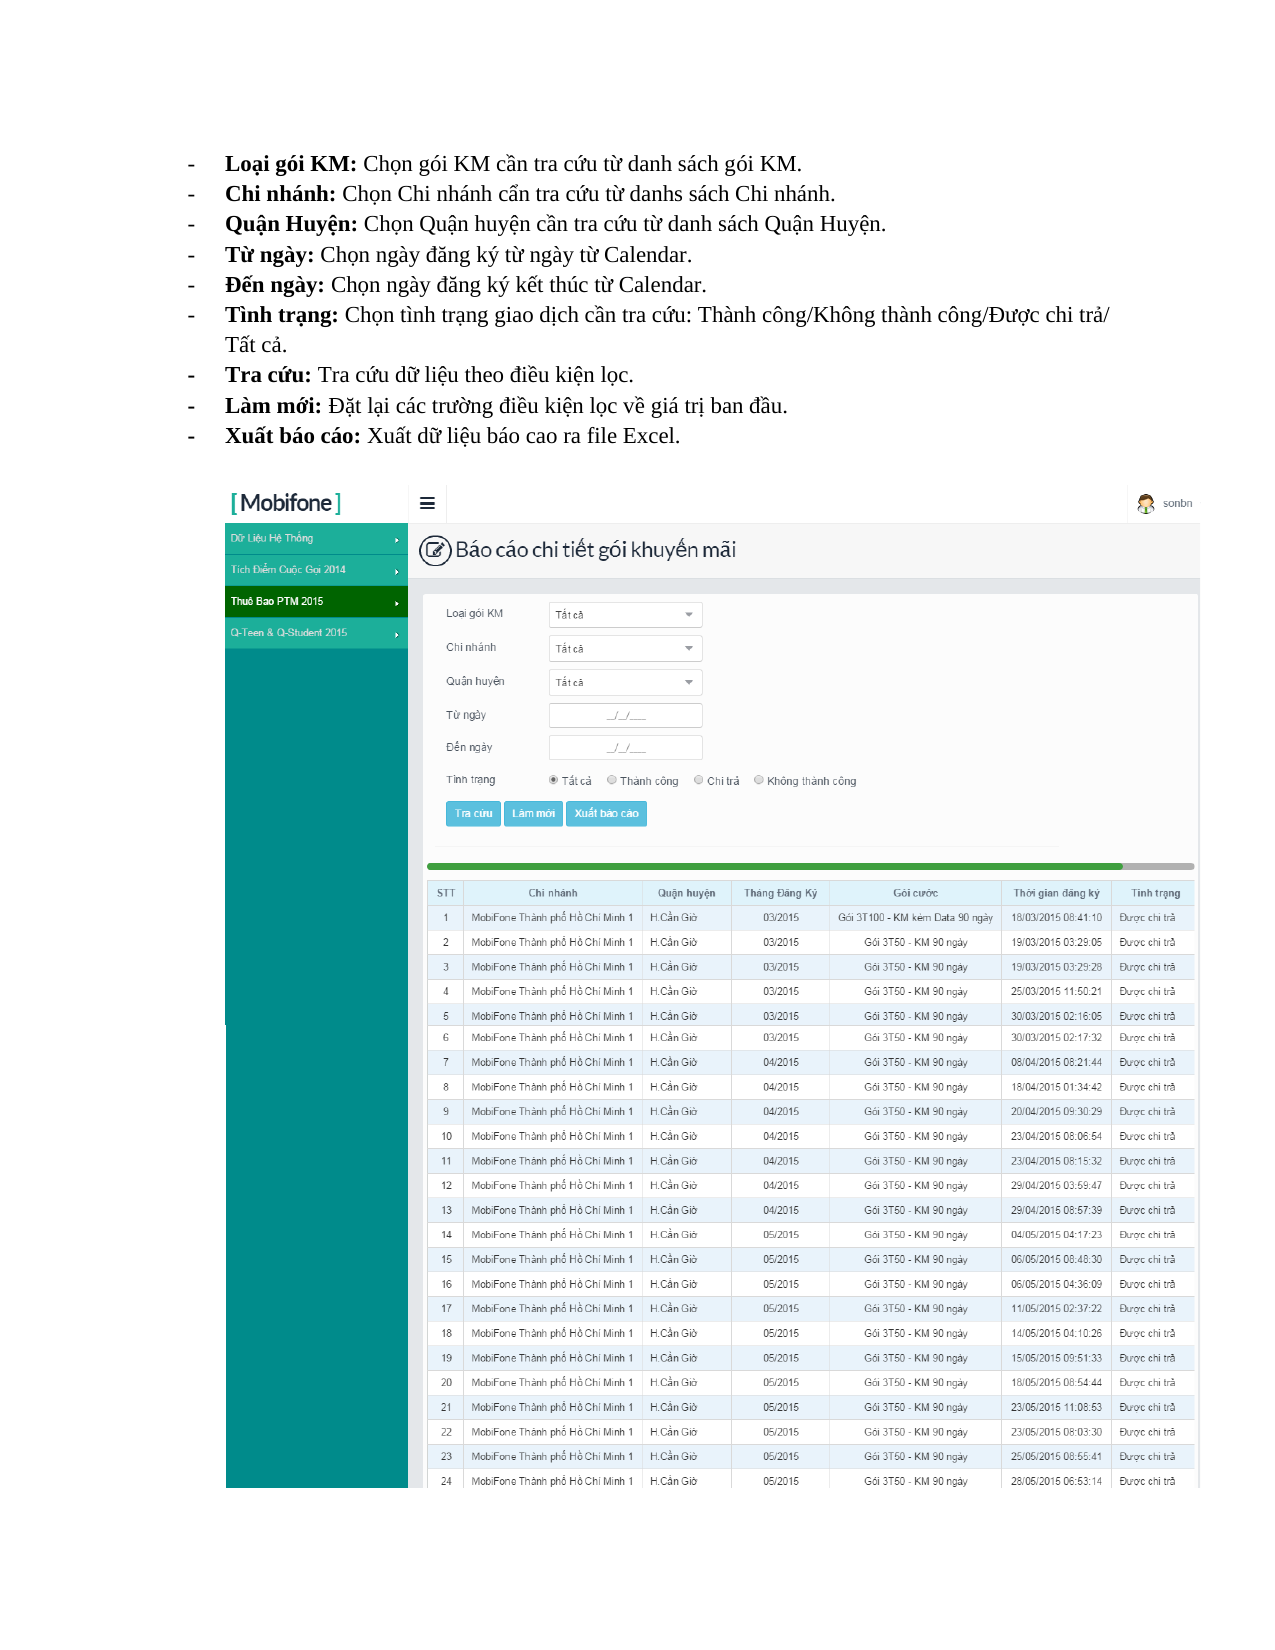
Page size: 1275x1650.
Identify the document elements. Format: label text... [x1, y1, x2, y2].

picture [225, 485, 1200, 1489]
list Đến ngày: Chọn ngày đăng ký kết thúc từ Calendar. [187, 271, 1125, 297]
list Tình trạng: Chọn tình trạng giao dịch cần tra cứu: Thành công/Không thành công/Được chi trả/ Tất cả. [187, 301, 1125, 358]
list Loại gói KM: Chọn gói KM cần tra cứu từ danh sách gói KM. [187, 150, 1125, 176]
list Tra cứu: Tra cứu dữ liệu theo điều kiện lọc. [187, 361, 1125, 388]
list Làm mới: Đặt lại các trường điều kiện lọc về giá trị ban đầu. [187, 392, 1125, 418]
list Chi nhánh: Chọn Chi nhánh cẩn tra cứu từ danhs sách Chi nhánh. [187, 180, 1125, 207]
list Từ ngày: Chọn ngày đăng ký từ ngày từ Calendar. [187, 241, 1125, 267]
list Quận Huyện: Chọn Quận huyện cần tra cứu từ danh sách Quận Huyện. [187, 210, 1125, 237]
list Xuất báo cáo: Xuất dữ liệu báo cao ra file Excel. [187, 422, 1125, 448]
